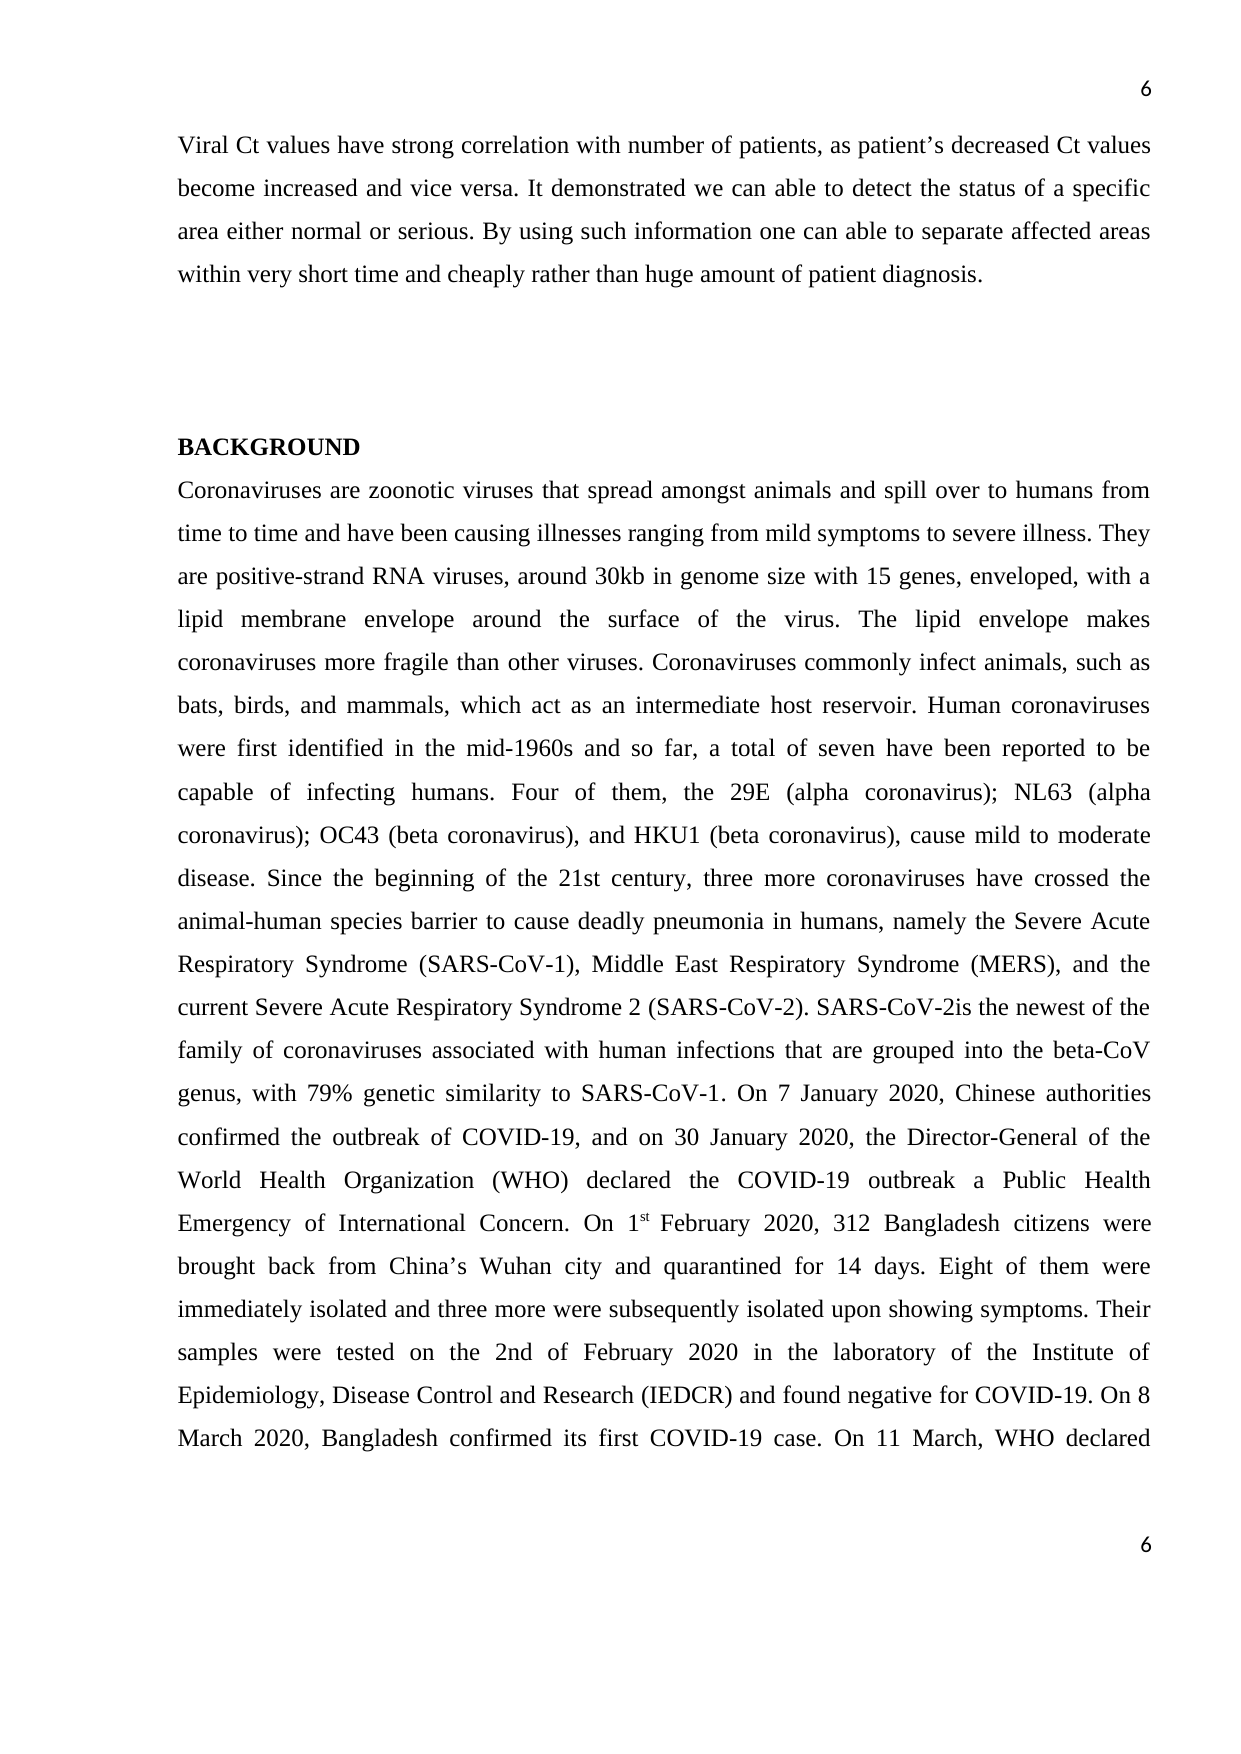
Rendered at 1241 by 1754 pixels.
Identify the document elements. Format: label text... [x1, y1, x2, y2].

text BACKGROUND [177, 432, 1152, 460]
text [177, 475, 1152, 1452]
text Viral Ct values have strong correlation with number of patients, as patient’s decreased Ct values become increased and vice versa. It demonstrated we can able to detect the status of a specific area either normal or serious. By using such information one can able to separate affected areas within very short time and cheaply rather than huge amount of patient diagnosis. [177, 130, 1152, 288]
